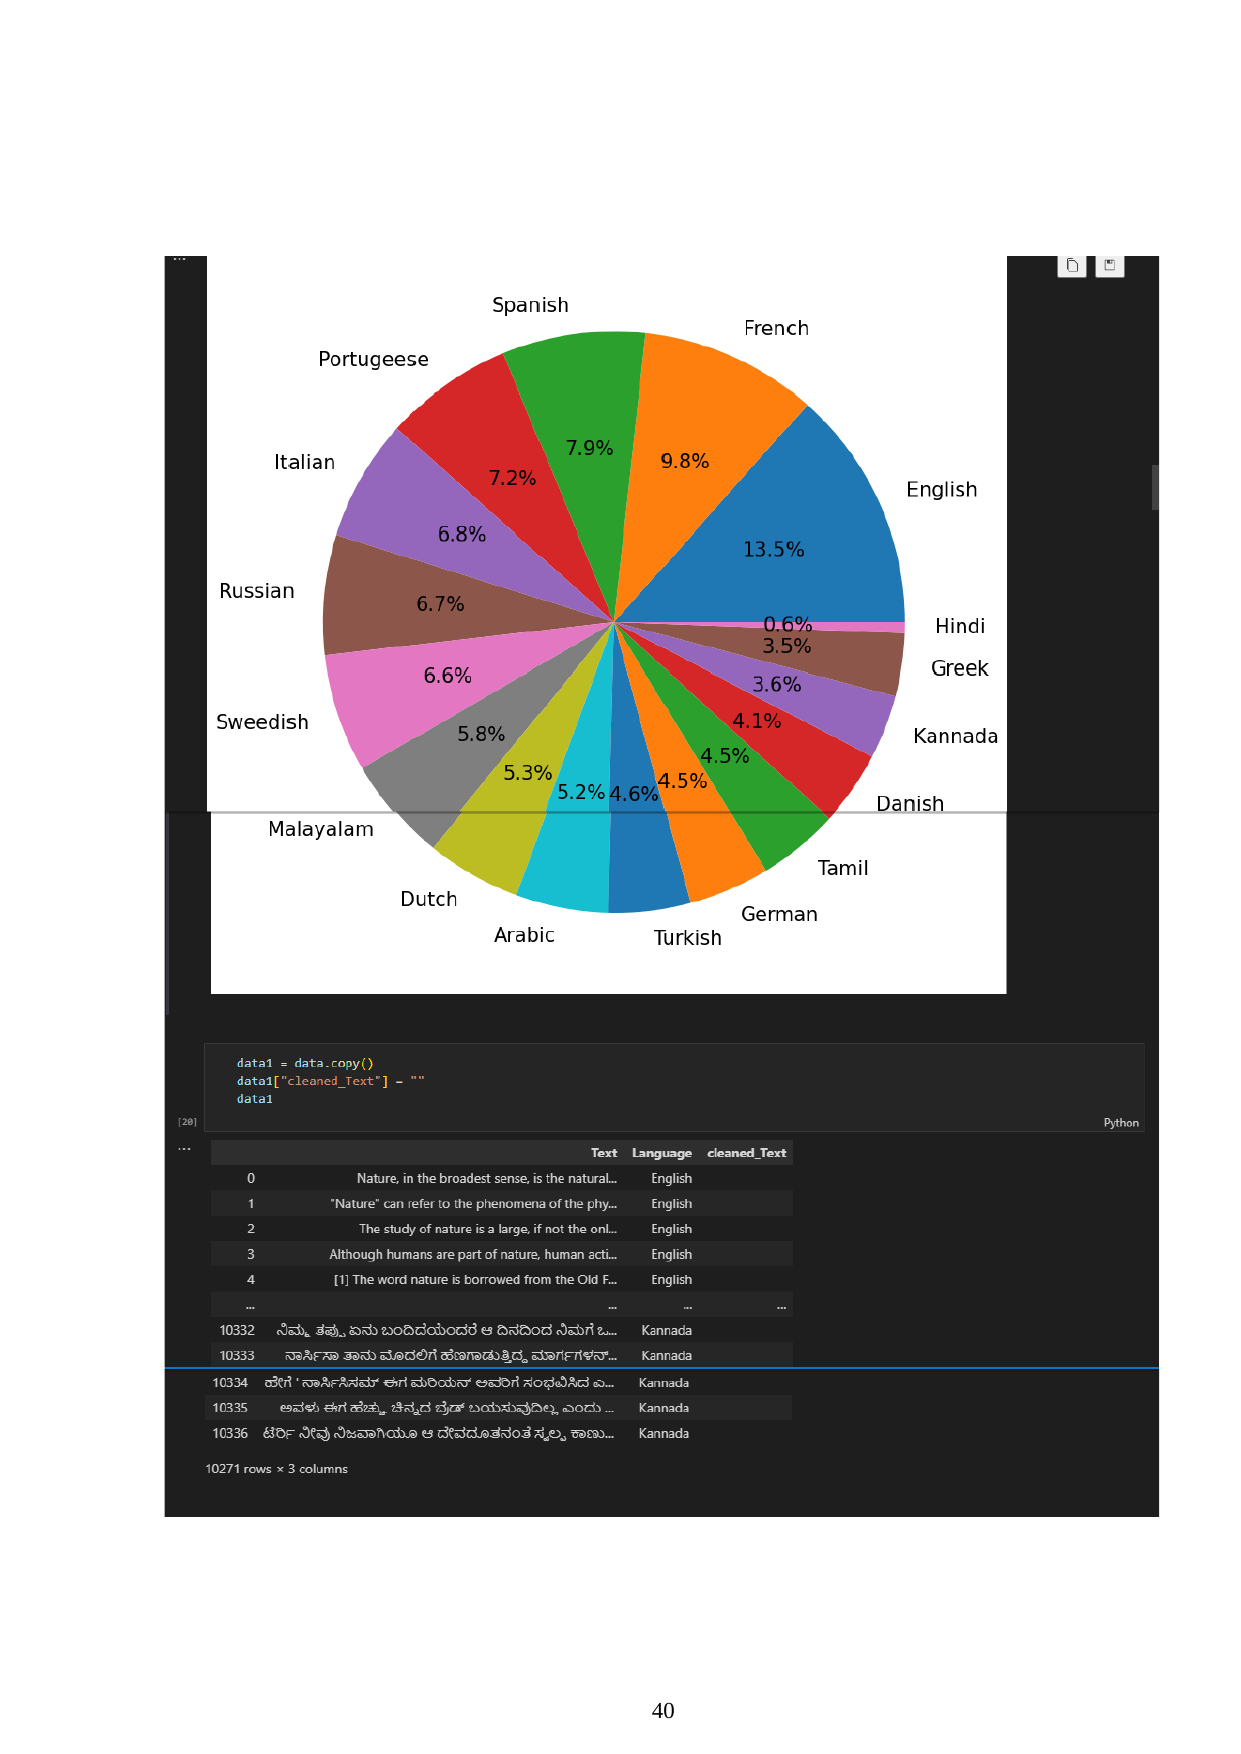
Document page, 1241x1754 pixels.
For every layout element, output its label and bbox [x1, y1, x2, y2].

picture [164, 256, 1160, 1517]
